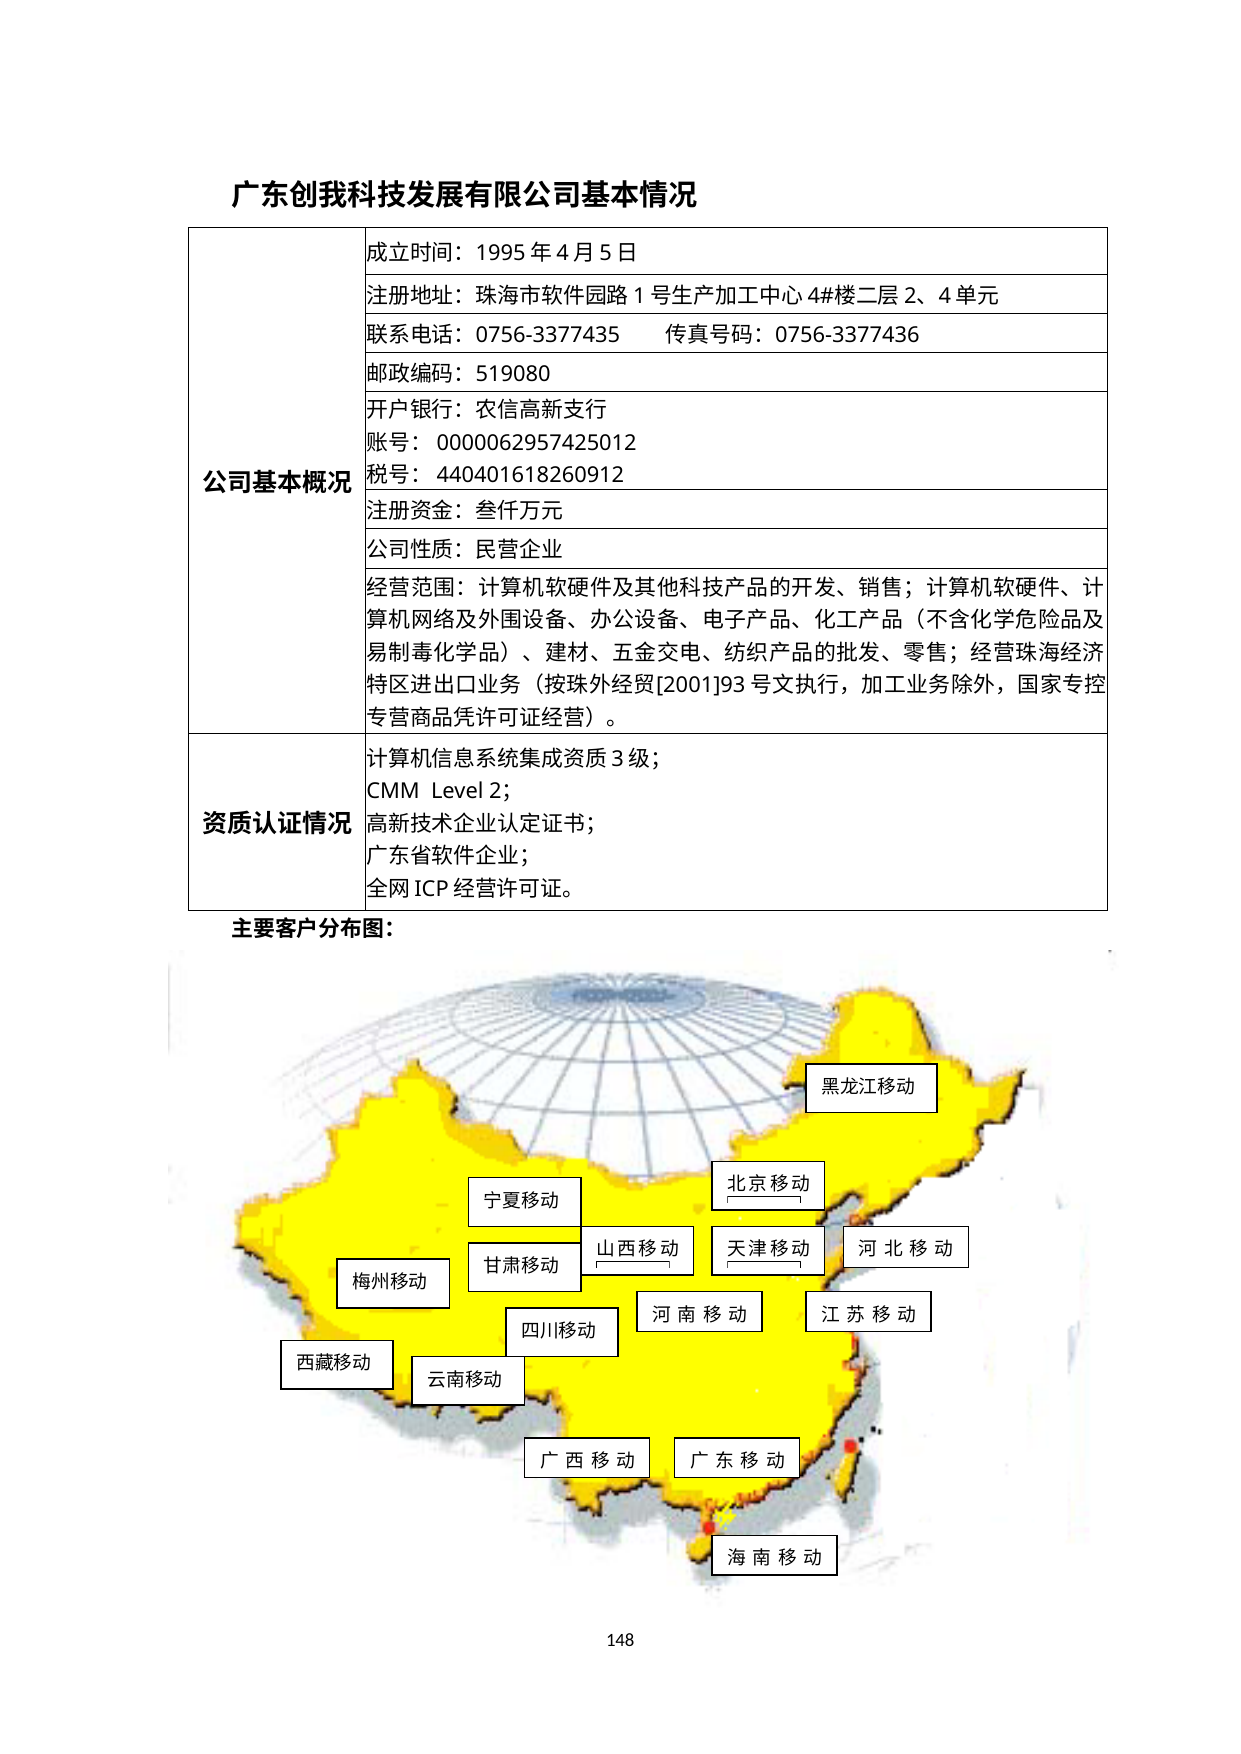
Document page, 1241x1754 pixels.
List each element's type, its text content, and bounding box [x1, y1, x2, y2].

table_cell 联系电话：0756-3377435 传真号码：0756-3377436 [366, 314, 1107, 352]
text 主要客户分布图： [187, 911, 1053, 943]
table_cell 计算机信息系统集成资质3级； CMM Level 2； 高新技术企业认定证书； 广东省软件企业； 全网ICP经营许可证。 [366, 734, 1107, 910]
table_cell 资质认证情况 [189, 734, 365, 910]
table_cell 邮政编码：519080 [366, 353, 1107, 391]
table_cell 注册地址：珠海市软件园路1号生产加工中心4#楼二层2、4单元 [366, 275, 1107, 313]
table_cell 开户银行：农信高新支行 账号： 0000062957425012 税号： 440401618260912 [366, 392, 1107, 489]
table_cell 公司性质：民营企业 [366, 529, 1107, 567]
picture [168, 950, 1119, 1613]
table_cell 注册资金：叁仟万元 [366, 490, 1107, 528]
table_header 公司基本概况 [189, 228, 365, 733]
table_header 成立时间：1995年4月5日 [366, 228, 1107, 273]
table_cell 经营范围：计算机软硬件及其他科技产品的开发、销售；计算机软硬件、计算机网络及外围设备、办公设备、电子产品、化工产品（不含化学危险品及易制毒化学品）、建材、五金交电、纺织产品的批发、零售；经营珠海经济特区进出口业务（按珠外经贸[2001]93号文执行，加工业务除外，国家专控专营商品凭许可证经营）。 [366, 569, 1107, 733]
text 广东创我科技发展有限公司基本情况 [187, 162, 1053, 227]
